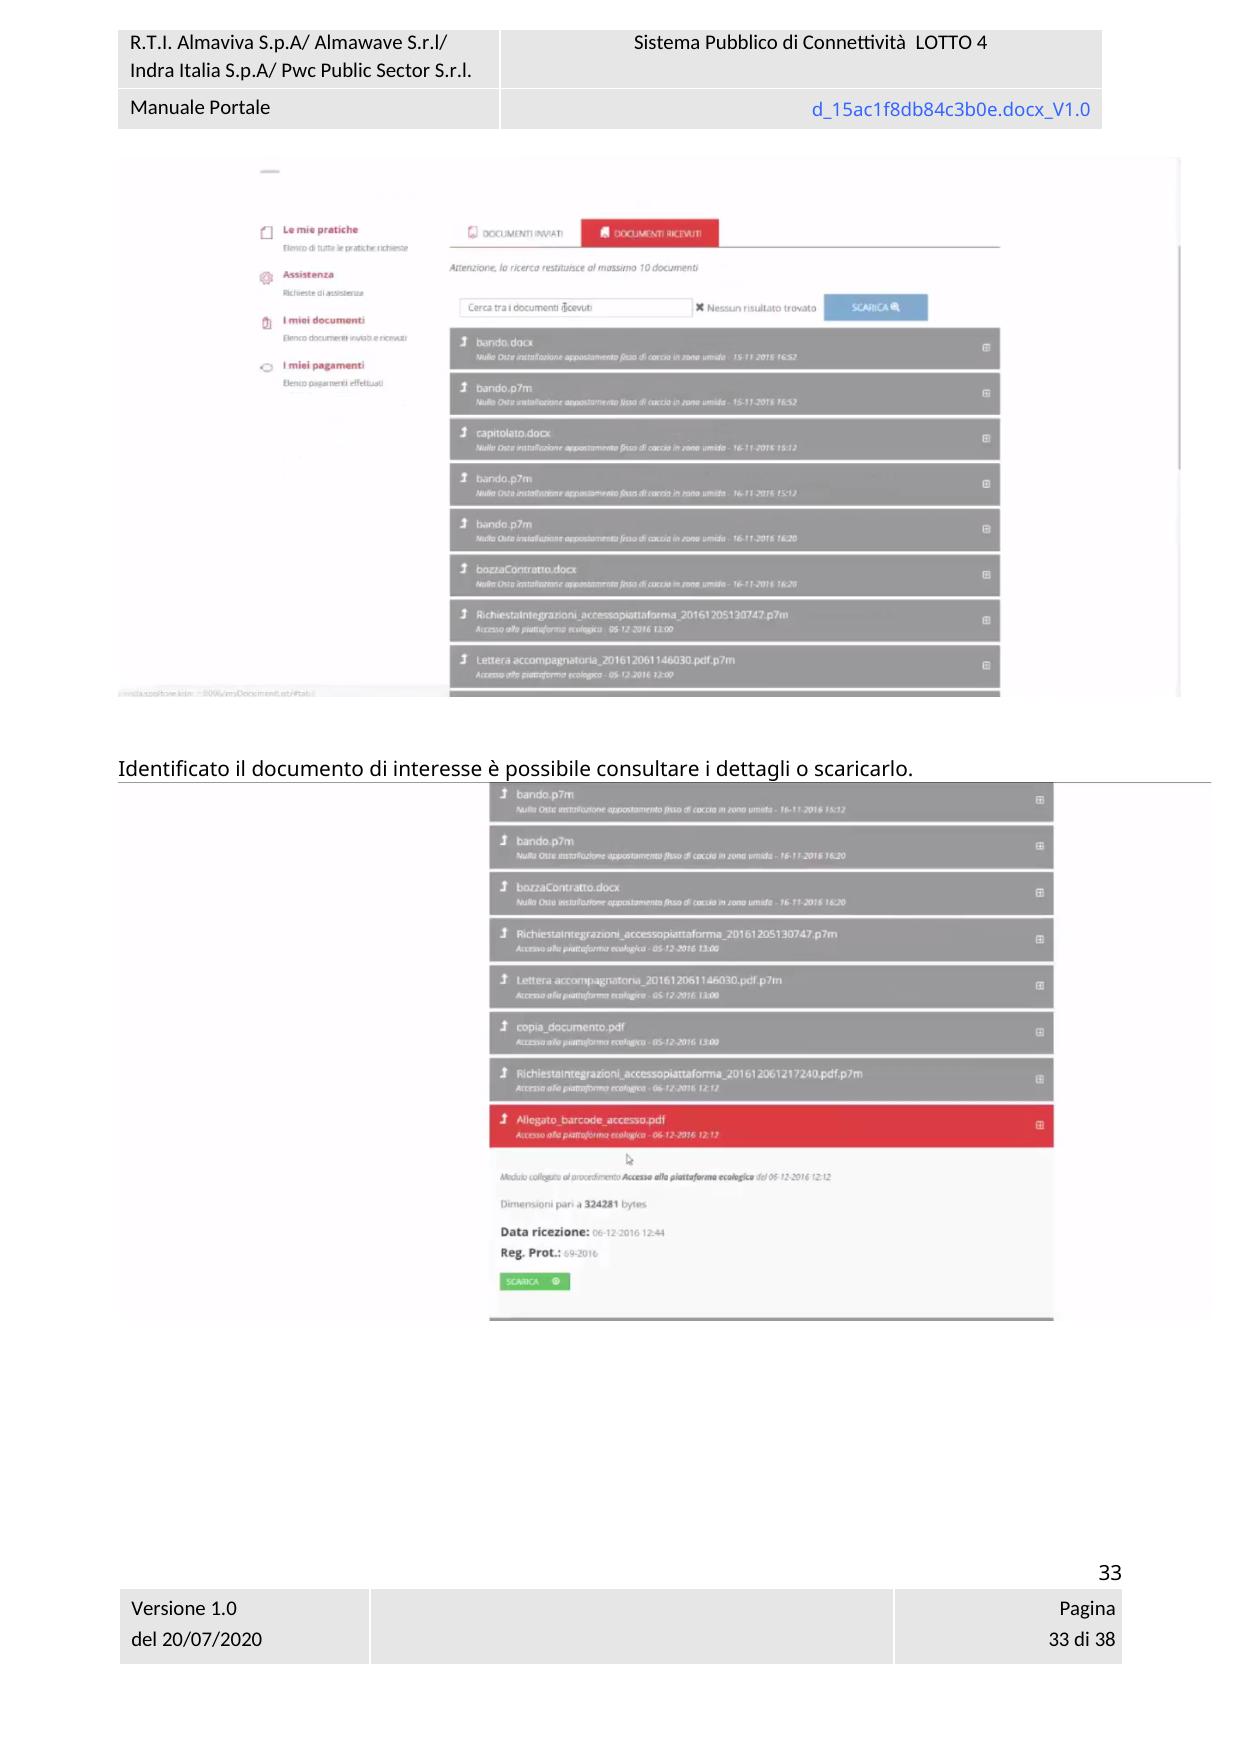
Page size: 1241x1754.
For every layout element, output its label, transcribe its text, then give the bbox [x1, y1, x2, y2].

picture [118, 782, 1212, 1321]
picture [118, 157, 1181, 697]
text Identificato il documento di interesse è possibile consultare i dettagli o scaricarlo. [118, 754, 1122, 782]
